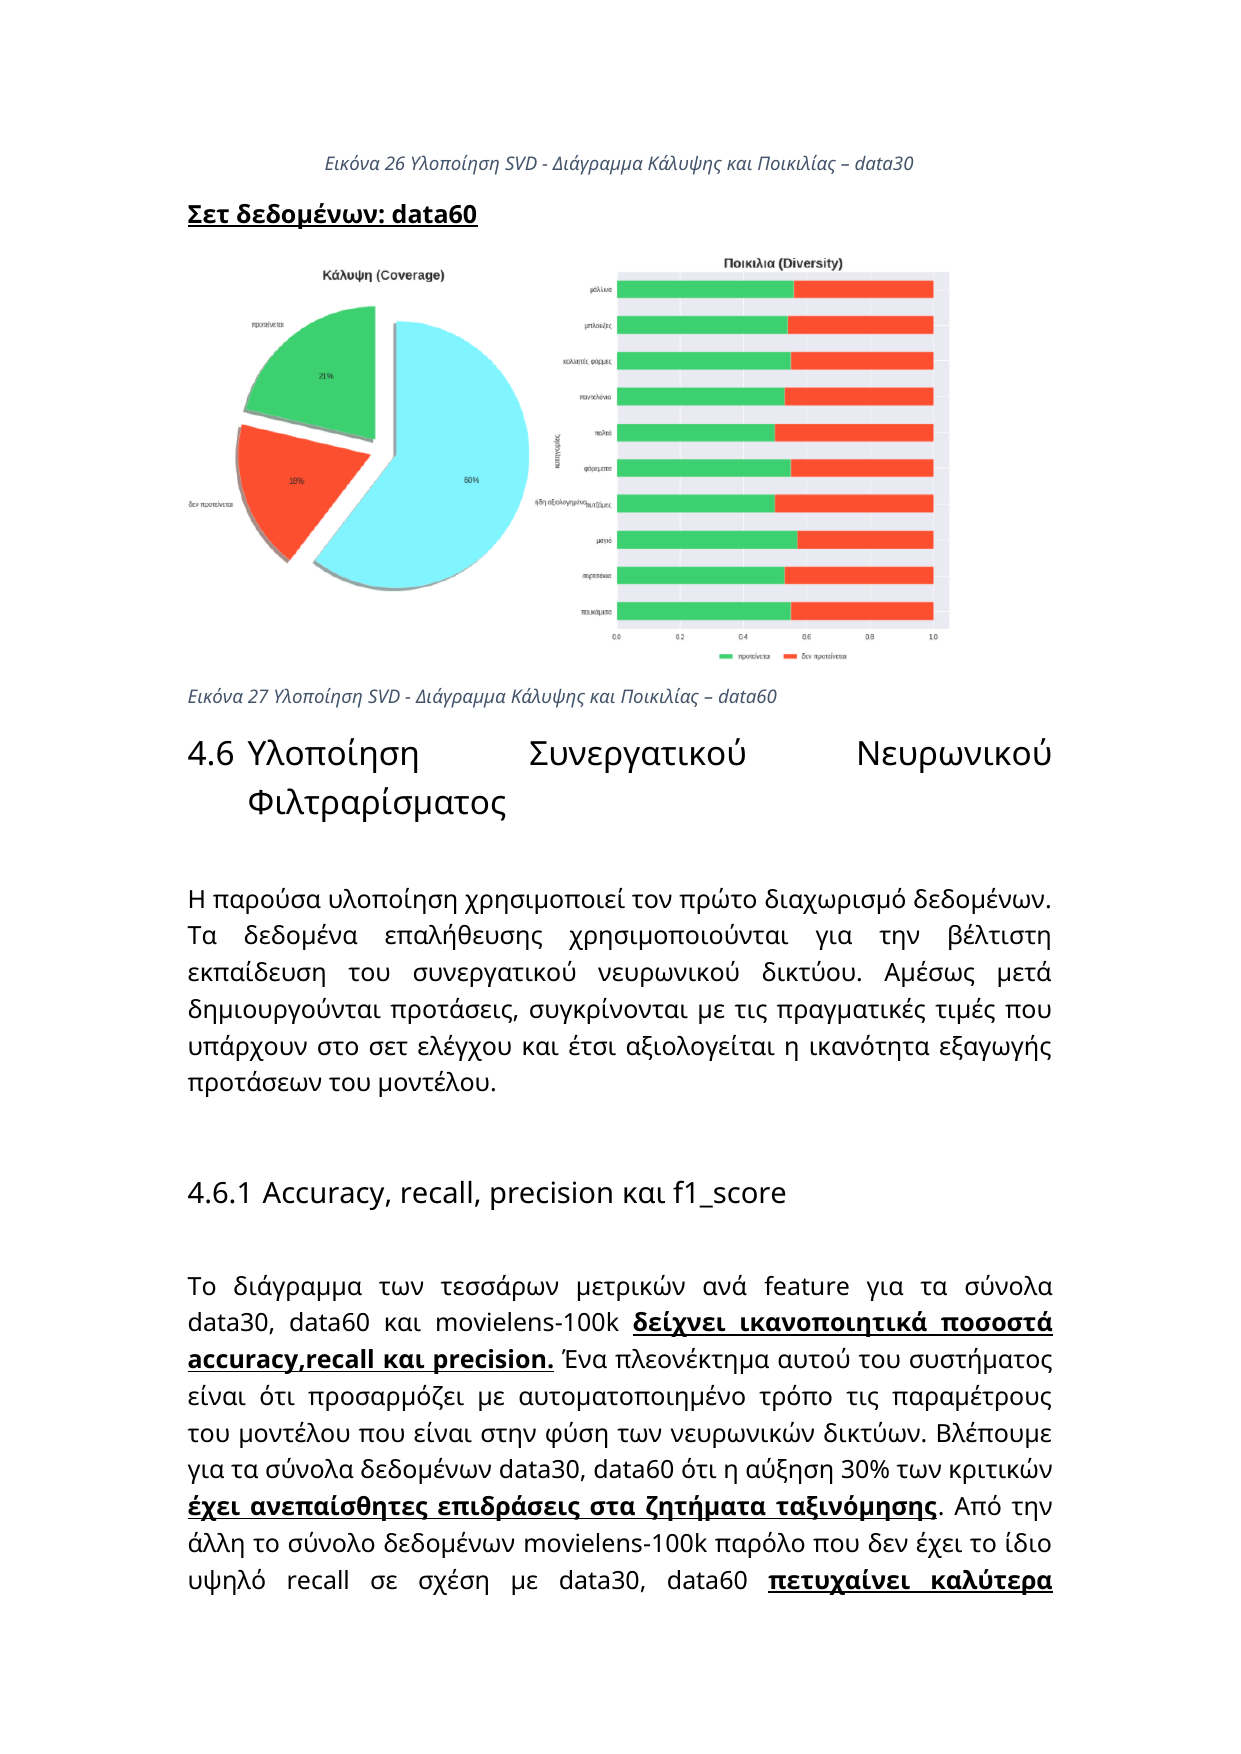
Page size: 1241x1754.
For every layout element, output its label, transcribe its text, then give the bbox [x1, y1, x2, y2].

text Εικόνα 27 Υλοποίηση SVD - Διάγραμμα Κάλυψης και Ποικιλίας – data60 [187, 683, 1053, 709]
subtitle Accuracy, recall, precision και f1_score [187, 1172, 1053, 1212]
picture [187, 249, 952, 665]
text Εικόνα 26 Υλοποίηση SVD - Διάγραμμα Κάλυψης και Ποικιλίας – data30 [187, 150, 1053, 176]
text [187, 1268, 1053, 1596]
text Σετ δεδομένων: data60 [187, 196, 1053, 230]
text Η παρούσα υλοποίηση χρησιμοποιεί τον πρώτο διαχωρισμό δεδομένων. Τα δεδομένα επαλήθευσης χρησιμοποιούνται για την βέλτιστη εκπαίδευση του συνεργατικού νευρωνικού δικτύου. Αμέσως μετά δημιουργούνται προτάσεις, συγκρίνονται με τις πραγματικές τιμές που υπάρχουν στο σετ ελέγχου και έτσι αξιολογείται η ικανότητα εξαγωγής προτάσεων του μοντέλου. [187, 881, 1053, 1099]
subtitle Υλοποίηση Συνεργατικού Νευρωνικού Φιλτραρίσματος [187, 730, 1053, 824]
